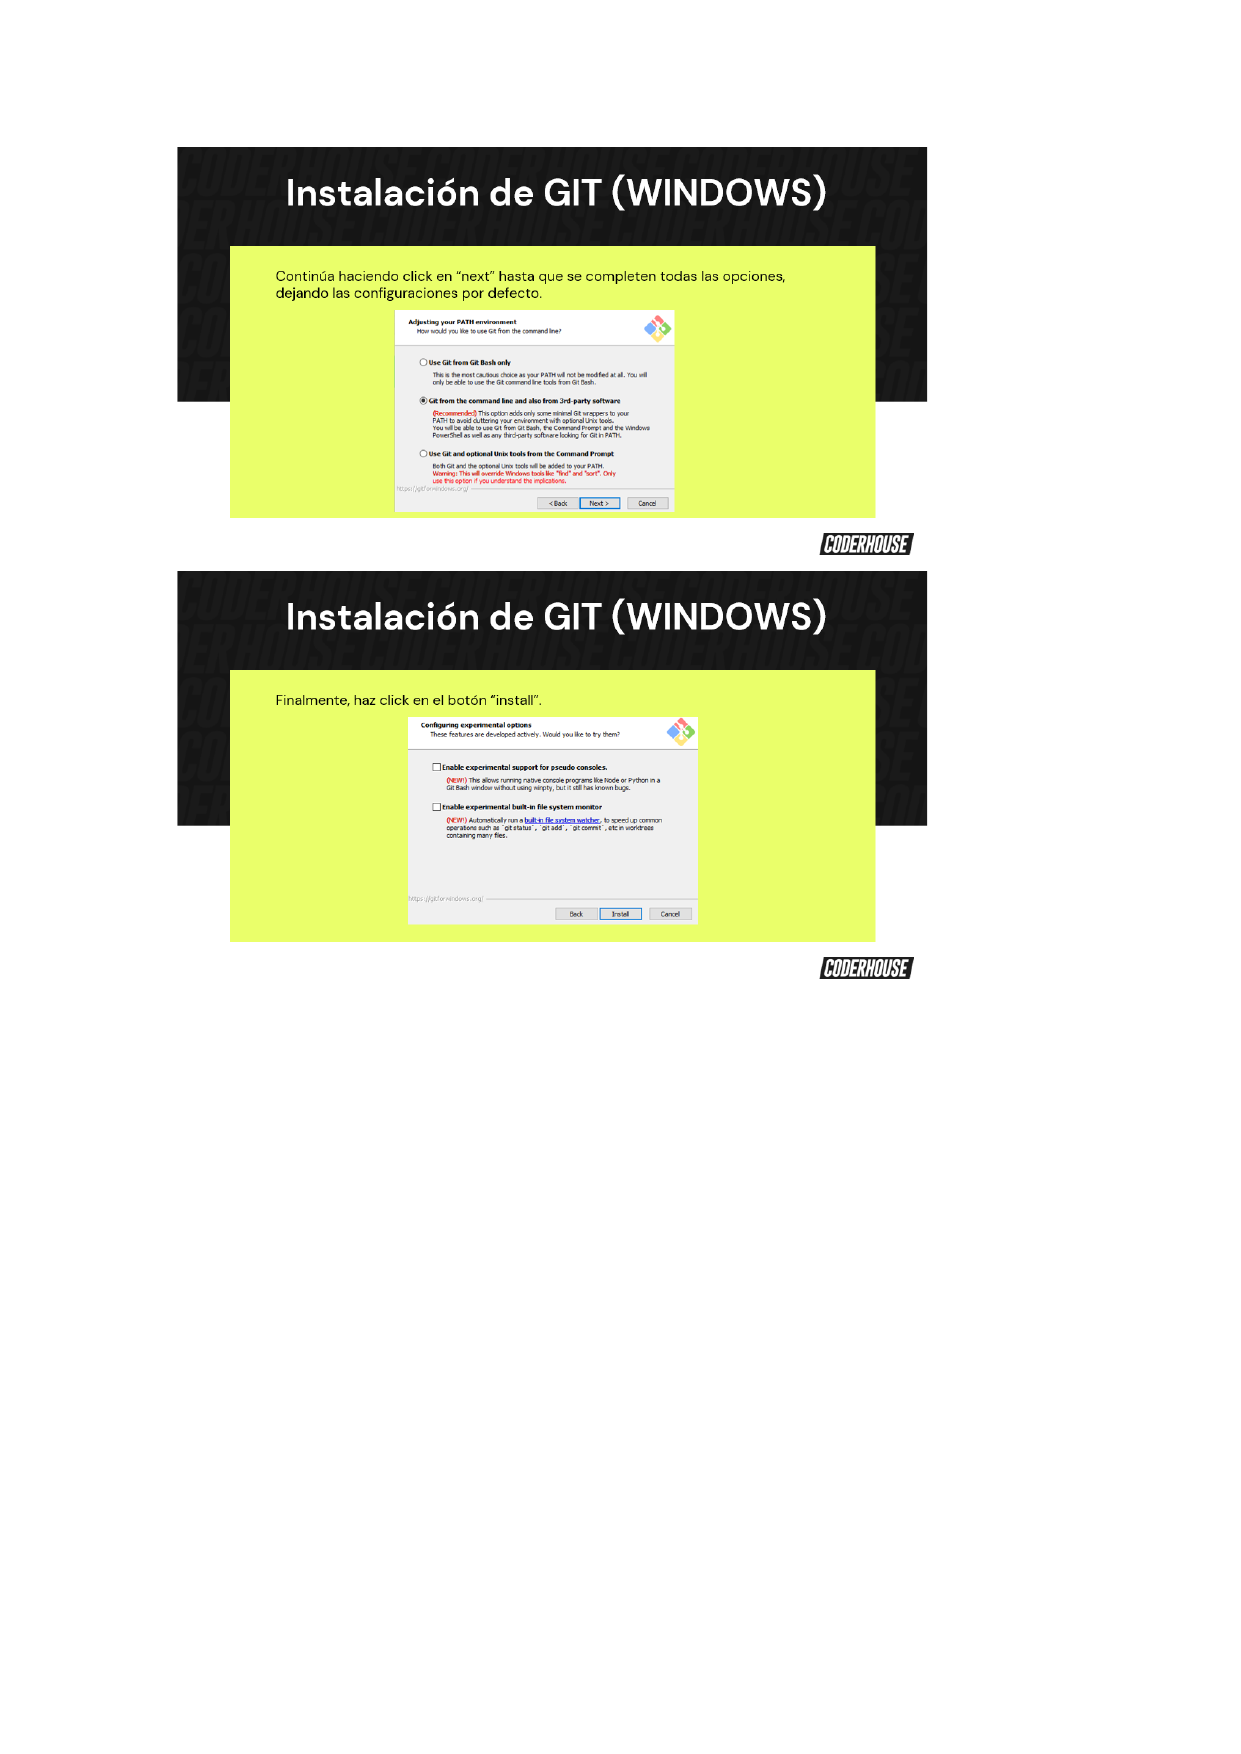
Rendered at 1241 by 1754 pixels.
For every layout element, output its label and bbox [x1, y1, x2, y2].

picture [177, 147, 928, 570]
picture [177, 571, 928, 994]
